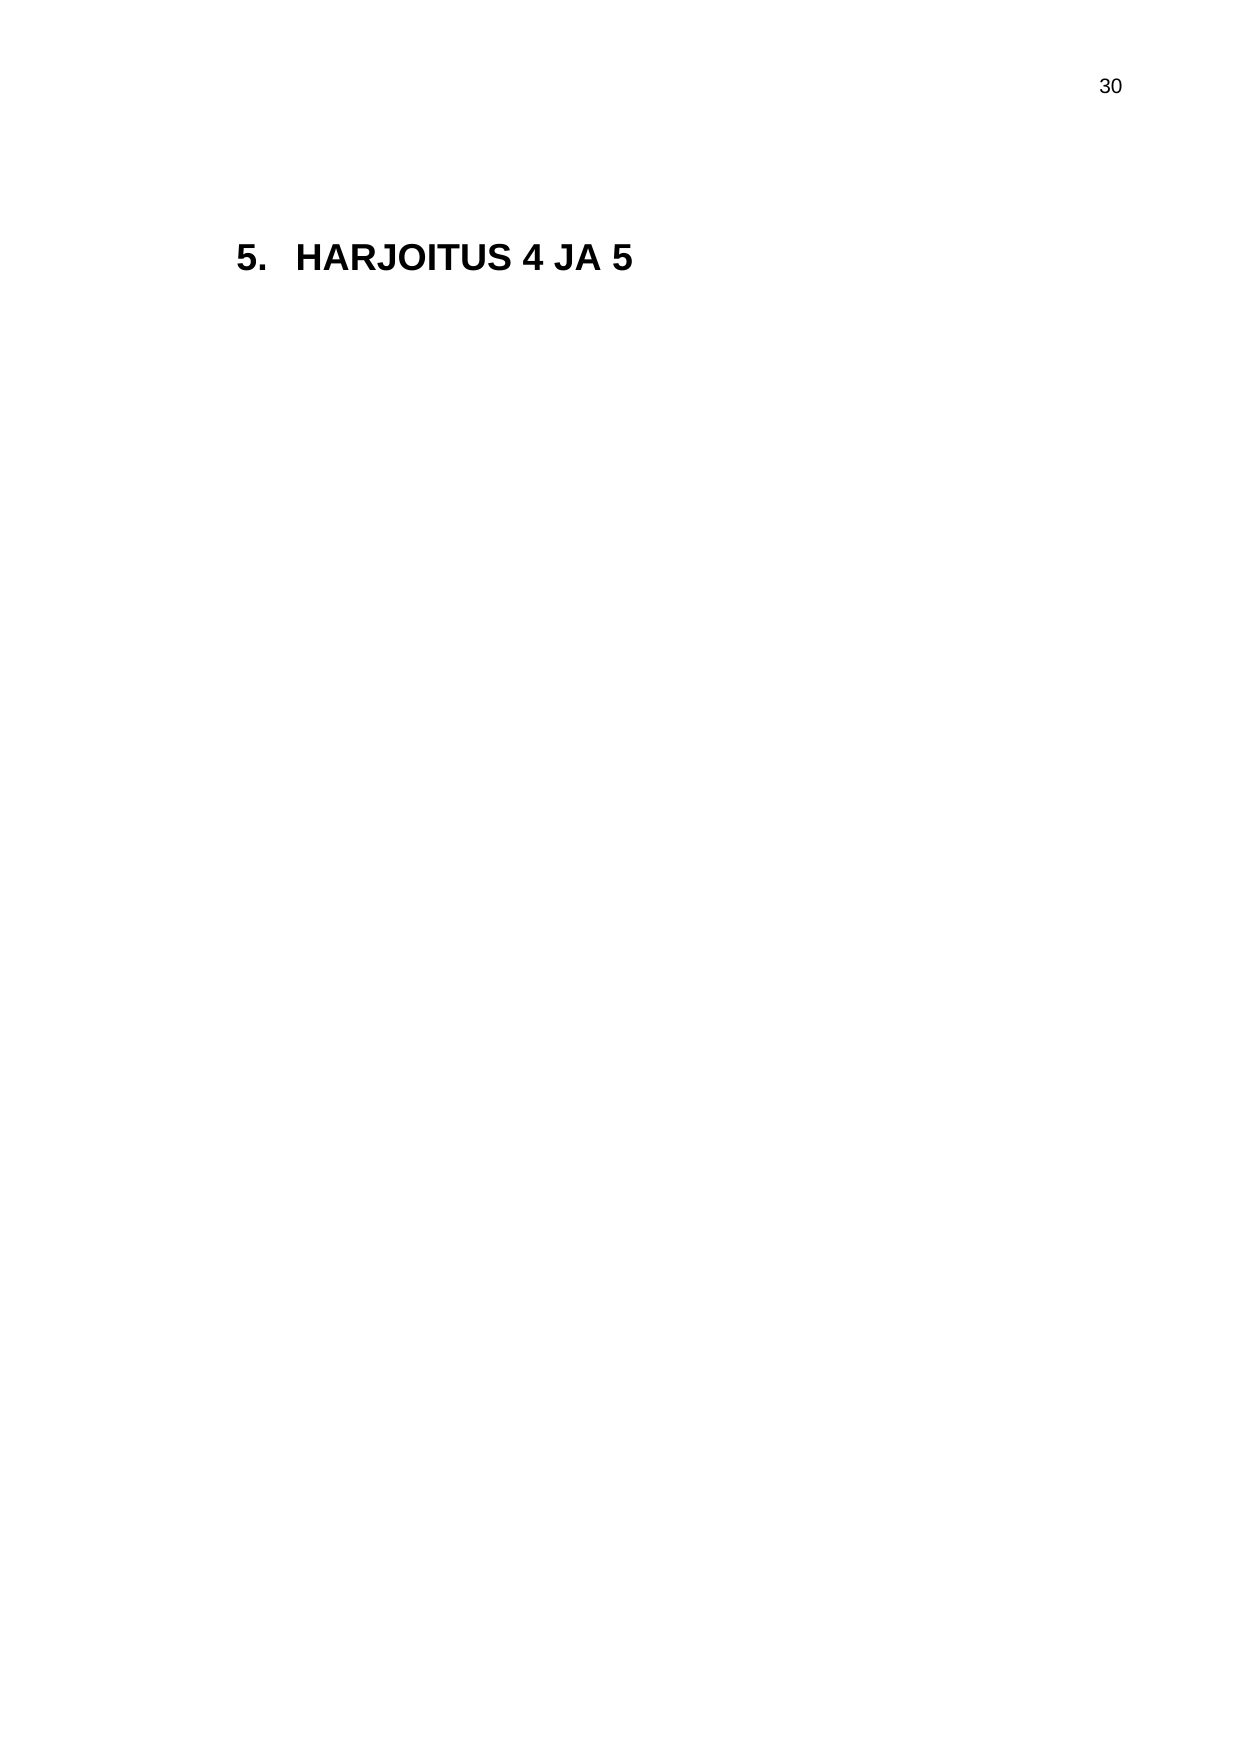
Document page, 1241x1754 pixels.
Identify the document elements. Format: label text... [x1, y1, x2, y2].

subtitle Harjoitus 4 ja 5 [236, 235, 1122, 278]
